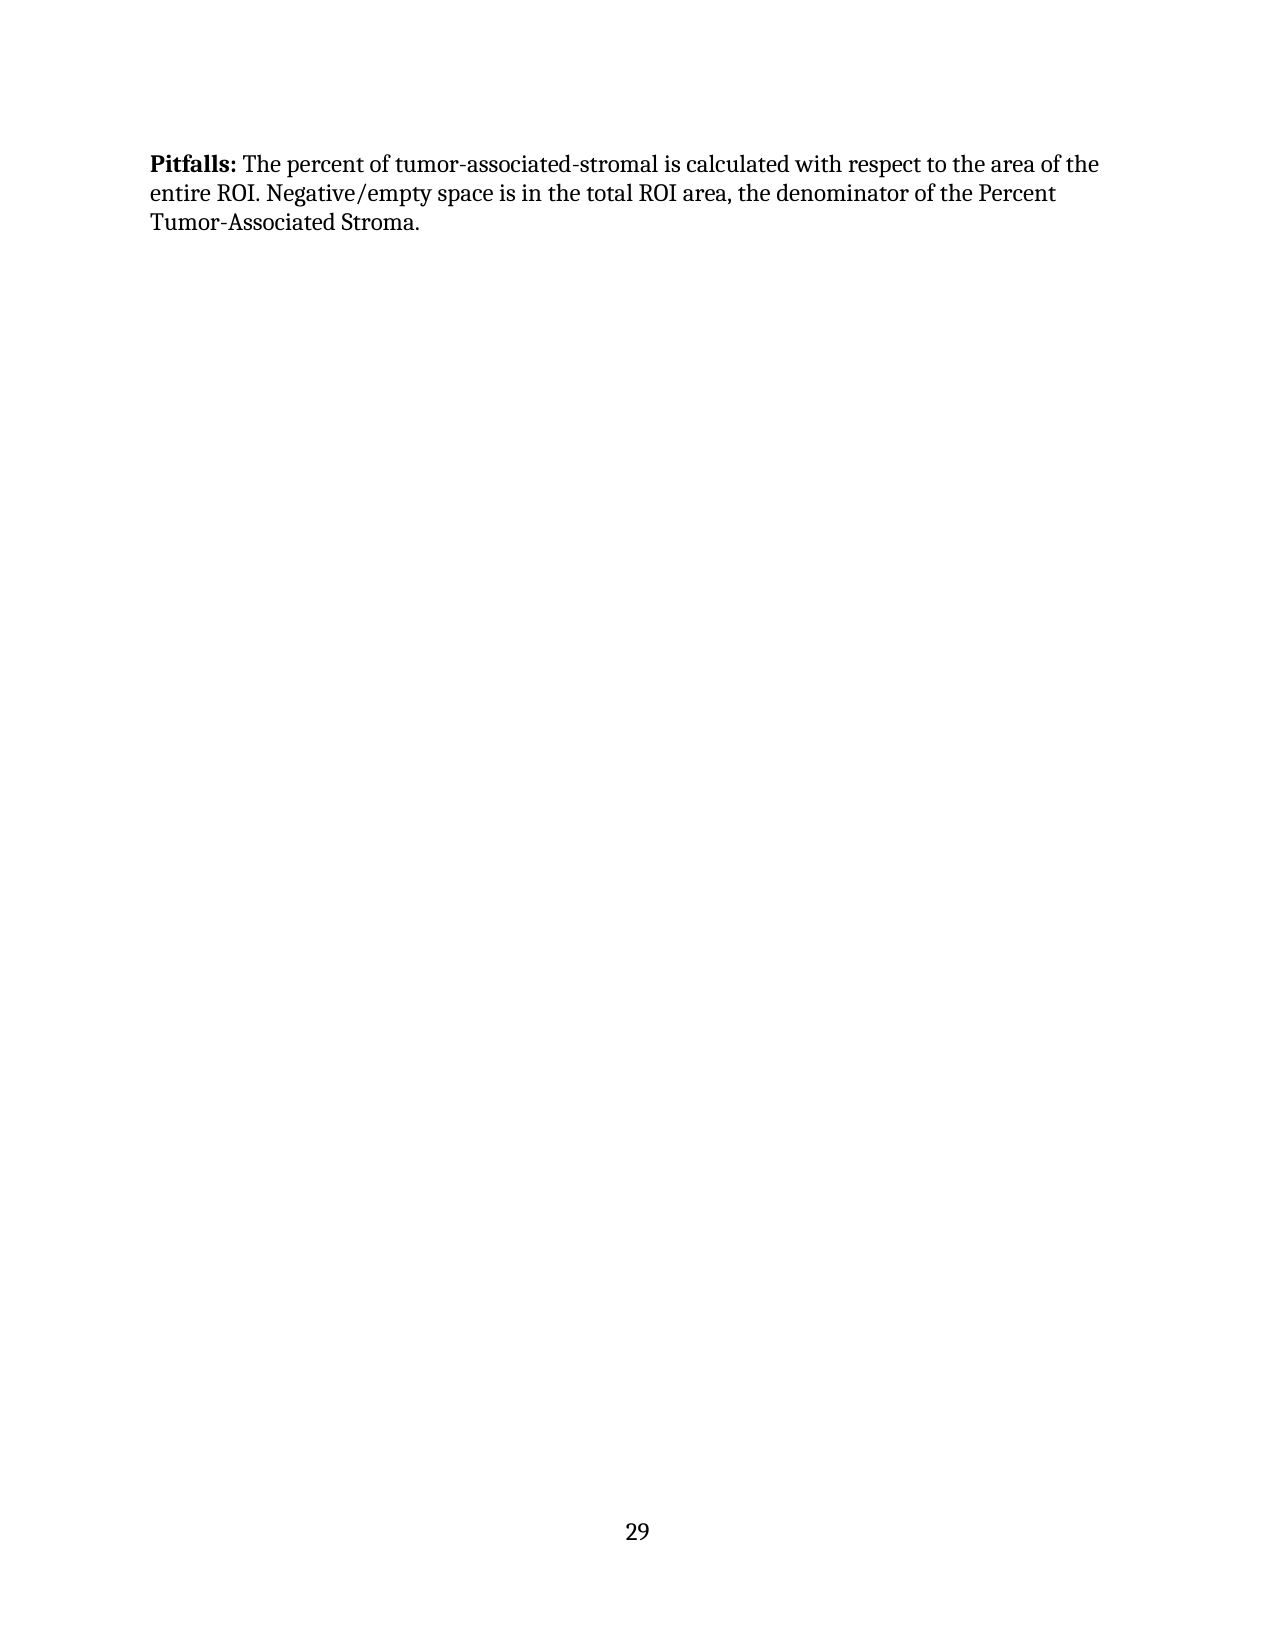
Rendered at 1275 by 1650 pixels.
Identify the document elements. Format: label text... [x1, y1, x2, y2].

text Pitfalls: The percent of tumor-associated-stromal is calculated with respect to the area of the entire ROI. Negative/empty space is in the total ROI area, the denominator of the Percent Tumor-Associated Stroma. [150, 150, 1125, 236]
